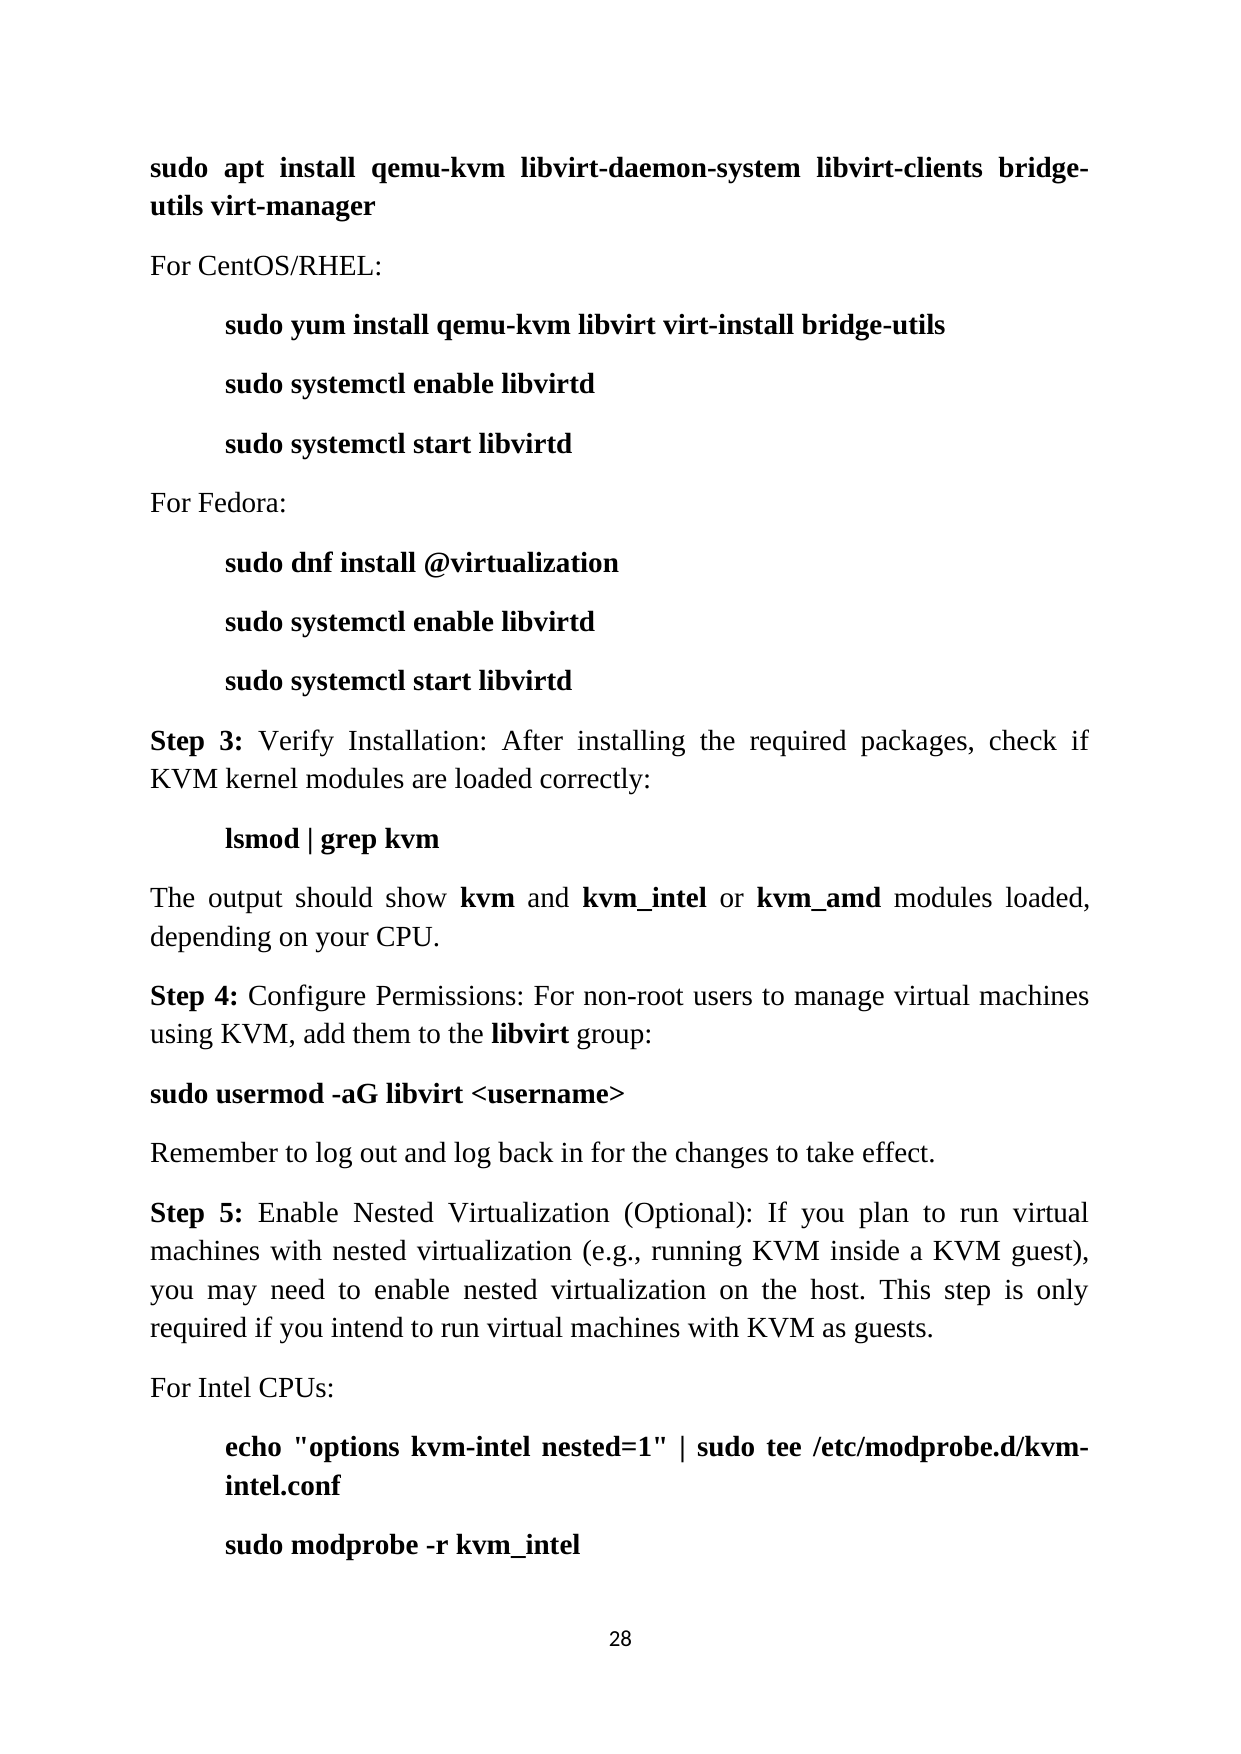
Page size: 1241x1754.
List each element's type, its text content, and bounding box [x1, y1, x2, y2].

text sudo systemctl enable libvirtd [150, 604, 1090, 638]
text For CentOS/RHEL: [150, 248, 1090, 281]
text For Fedora: [150, 485, 1090, 519]
text For Intel CPUs: [150, 1370, 1090, 1403]
text Remember to log out and log back in for the changes to take effect. [150, 1135, 1090, 1169]
text sudo dnf install @virtualization [225, 545, 1090, 578]
text echo "options kvm-intel nested=1" | sudo tee /etc/modprobe.d/kvm-intel.conf [225, 1429, 1090, 1501]
text sudo apt install qemu-kvm libvirt-daemon-system libvirt-clients bridge-utils virt-manager [150, 150, 1090, 222]
text Step 4: Configure Permissions: For non-root users to manage virtual machines using KVM, add them to the libvirt group: [150, 978, 1090, 1050]
text sudo systemctl enable libvirtd [150, 367, 1090, 400]
text The output should show kvm and kvm_intel or kvm_amd modules loaded, depending on your CPU. [150, 880, 1090, 952]
text sudo yum install qemu-kvm libvirt virt-install bridge-utils [150, 307, 1090, 341]
text lsmod | grep kvm [150, 821, 1090, 854]
text Step 3: Verify Installation: After installing the required packages, check if KVM kernel modules are loaded correctly: [150, 723, 1090, 795]
text sudo systemctl start libvirtd [150, 663, 1090, 697]
text sudo modprobe -r kvm_intel [225, 1527, 1090, 1561]
text sudo systemctl start libvirtd [150, 426, 1090, 459]
text Step 5: Enable Nested Virtualization (Optional): If you plan to run virtual machines with nested virtualization (e.g., running KVM inside a KVM guest), you may need to enable nested virtualization on the host. This step is only required if you intend to run virtual machines with KVM as guests. [150, 1195, 1090, 1344]
text sudo usermod -aG libvirt <username> [150, 1076, 1090, 1109]
